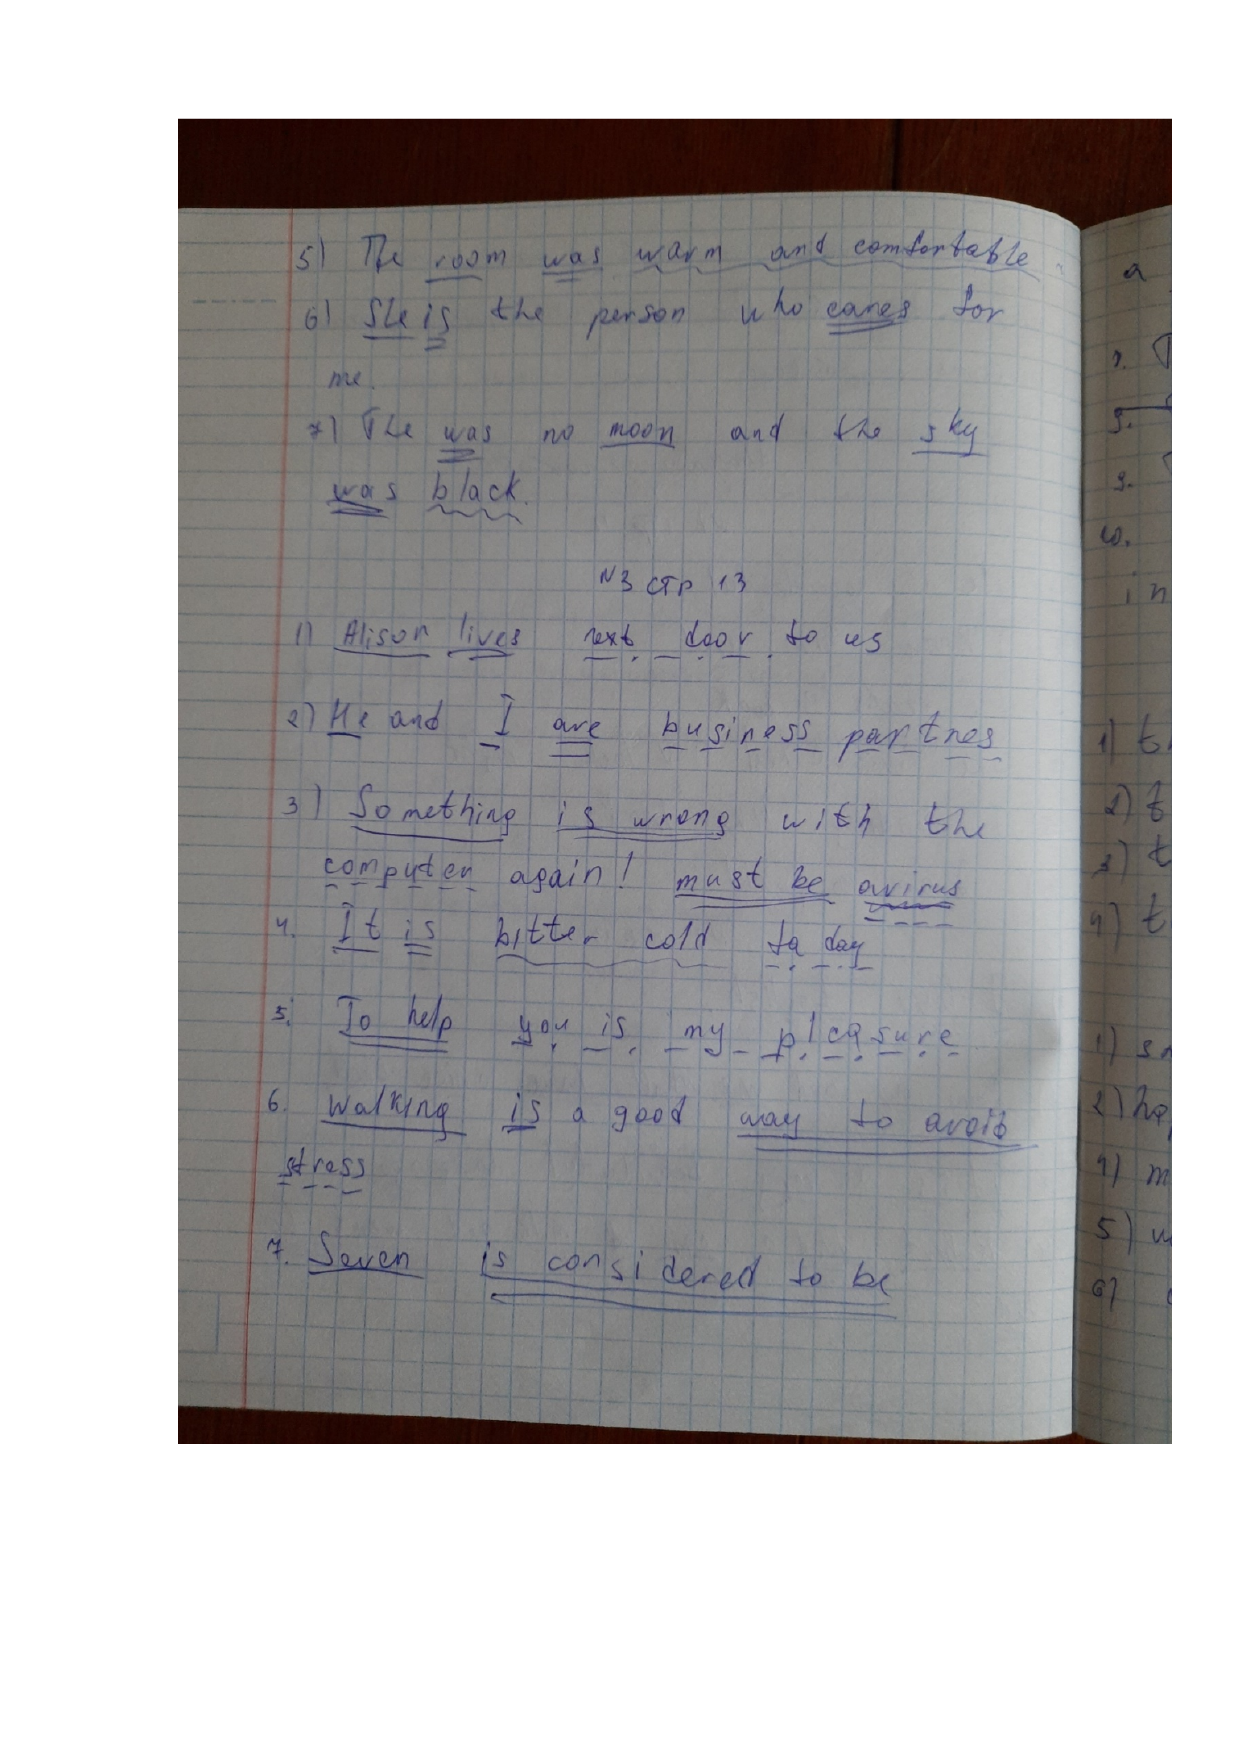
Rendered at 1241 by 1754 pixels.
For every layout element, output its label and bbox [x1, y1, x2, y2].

picture [179, 120, 1172, 1442]
